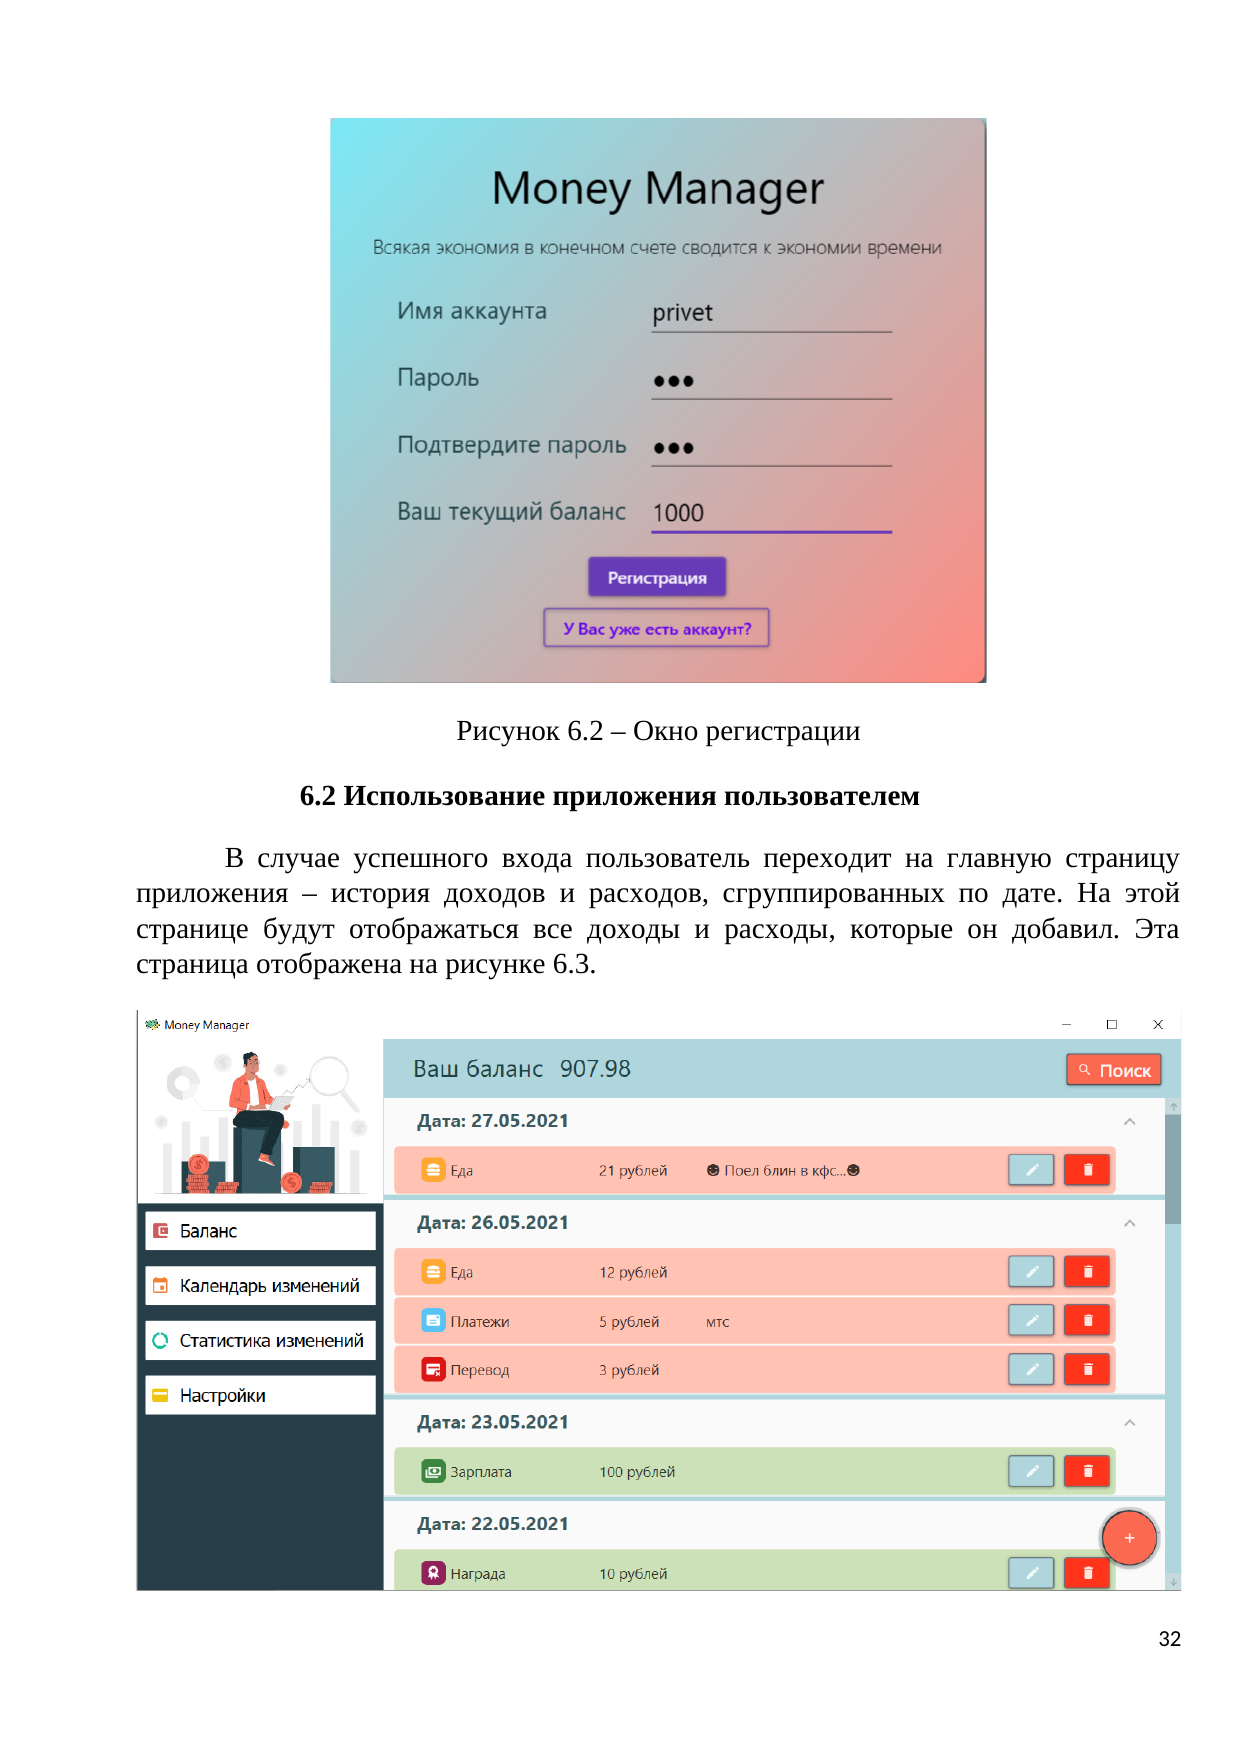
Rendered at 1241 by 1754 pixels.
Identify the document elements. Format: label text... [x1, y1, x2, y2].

picture [135, 1010, 1182, 1591]
picture [330, 118, 987, 683]
list Рисунок 6.2 – Окно регистрации [136, 713, 1181, 747]
list Использование приложения пользователем [211, 778, 1181, 811]
list В случае успешного входа пользователь переходит на главную страницу приложения – история доходов и расходов, сгруппированных по дате. На этой странице будут отображаться все доходы и расходы, которые он добавил. Эта страница отображена на рисунке 6.3. [136, 840, 1181, 979]
